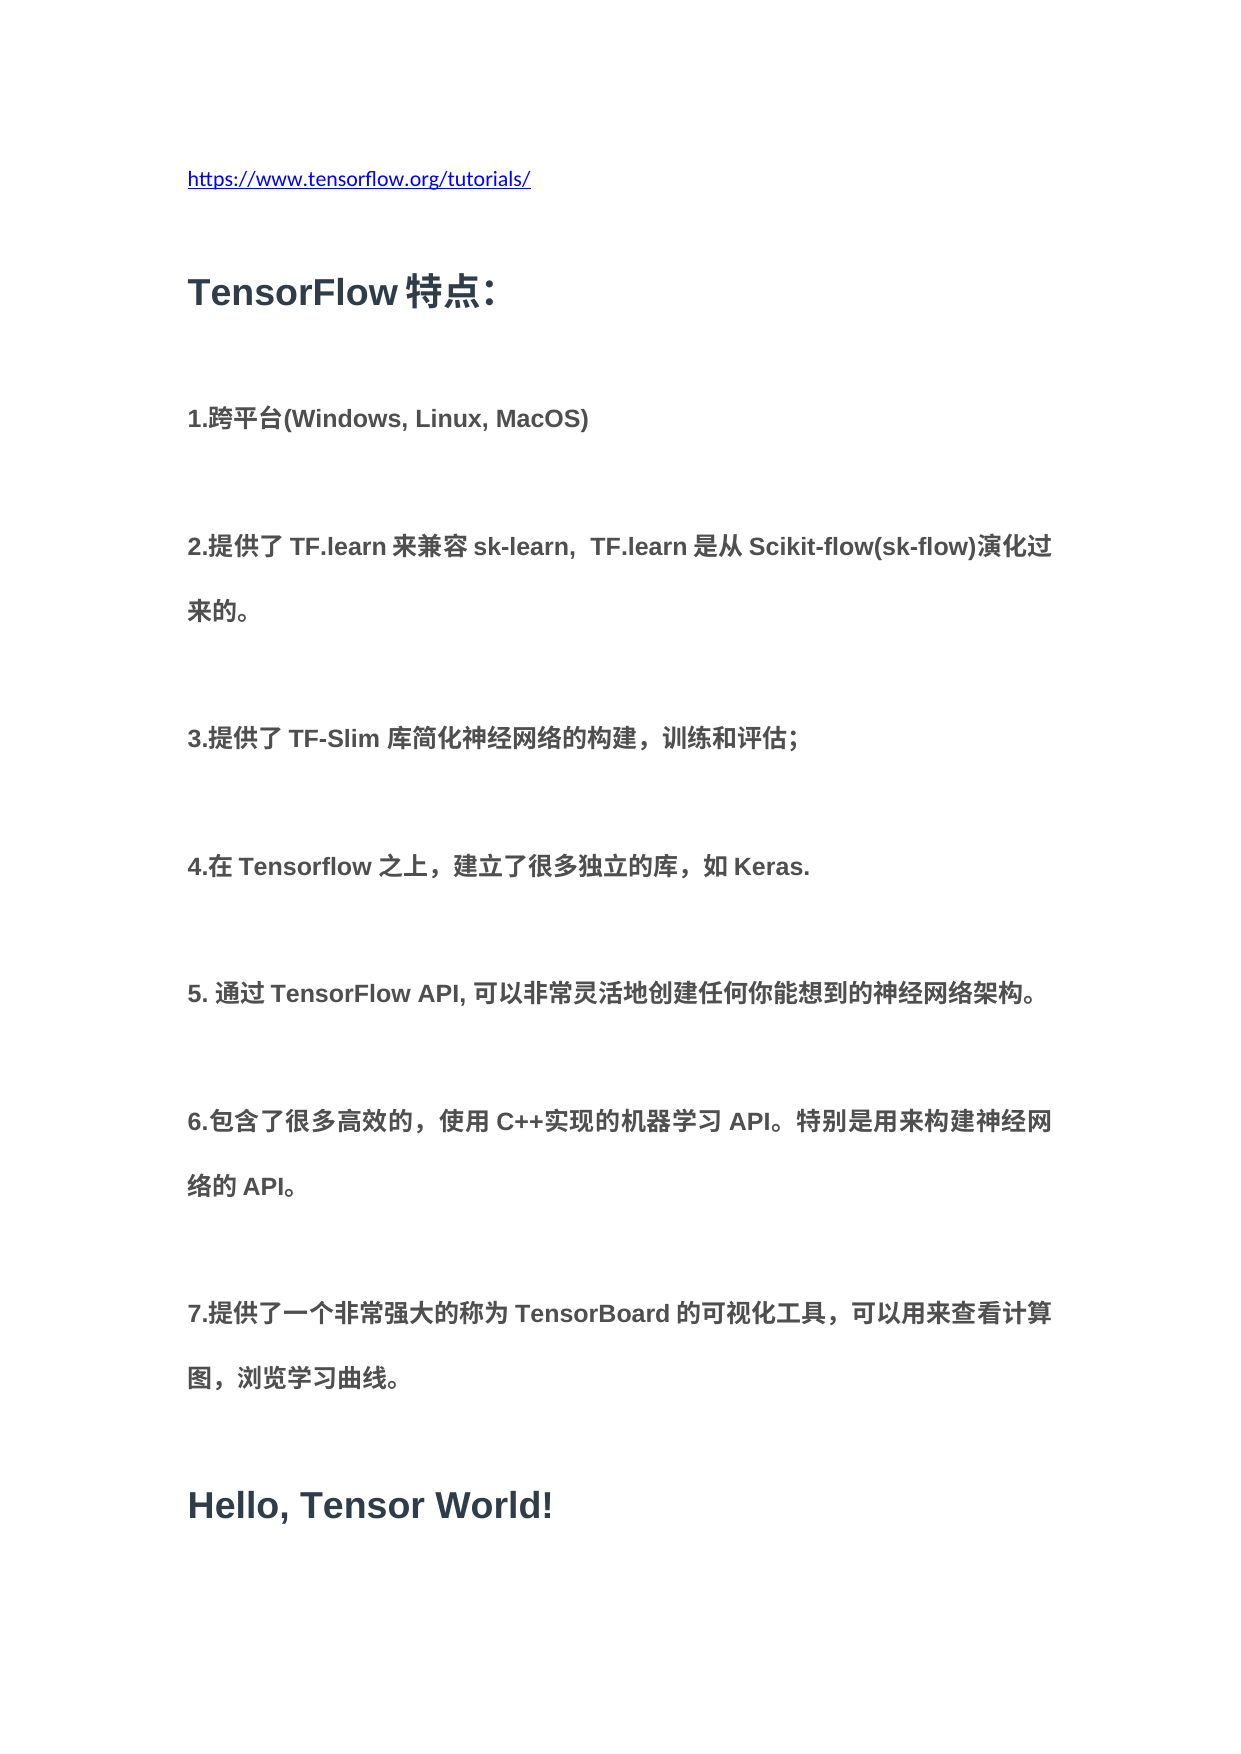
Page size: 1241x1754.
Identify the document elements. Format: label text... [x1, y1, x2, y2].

text https://www.tensorflow.org/tutorials/ [187, 162, 1053, 194]
subtitle 5. 通过TensorFlow API, 可以非常灵活地创建任何你能想到的神经网络架构。 [187, 959, 1053, 1024]
subtitle 2.提供了TF.learn来兼容sk-learn, TF.learn是从Scikit-flow(sk-flow)演化过来的。 [187, 512, 1053, 642]
subtitle 7.提供了一个非常强大的称为TensorBoard的可视化工具，可以用来查看计算图，浏览学习曲线。 [187, 1279, 1053, 1409]
subtitle 3.提供了TF-Slim 库简化神经网络的构建，训练和评估； [187, 704, 1053, 769]
subtitle 1.跨平台(Windows, Linux, MacOS) [187, 384, 1053, 449]
subtitle TensorFlow特点： [187, 257, 1053, 322]
subtitle 4.在Tensorflow 之上，建立了很多独立的库，如Keras. [187, 832, 1053, 897]
subtitle 6.包含了很多高效的，使用C++实现的机器学习API。特别是用来构建神经网络的API。 [187, 1087, 1053, 1217]
subtitle Hello, Tensor World! [187, 1472, 1053, 1537]
